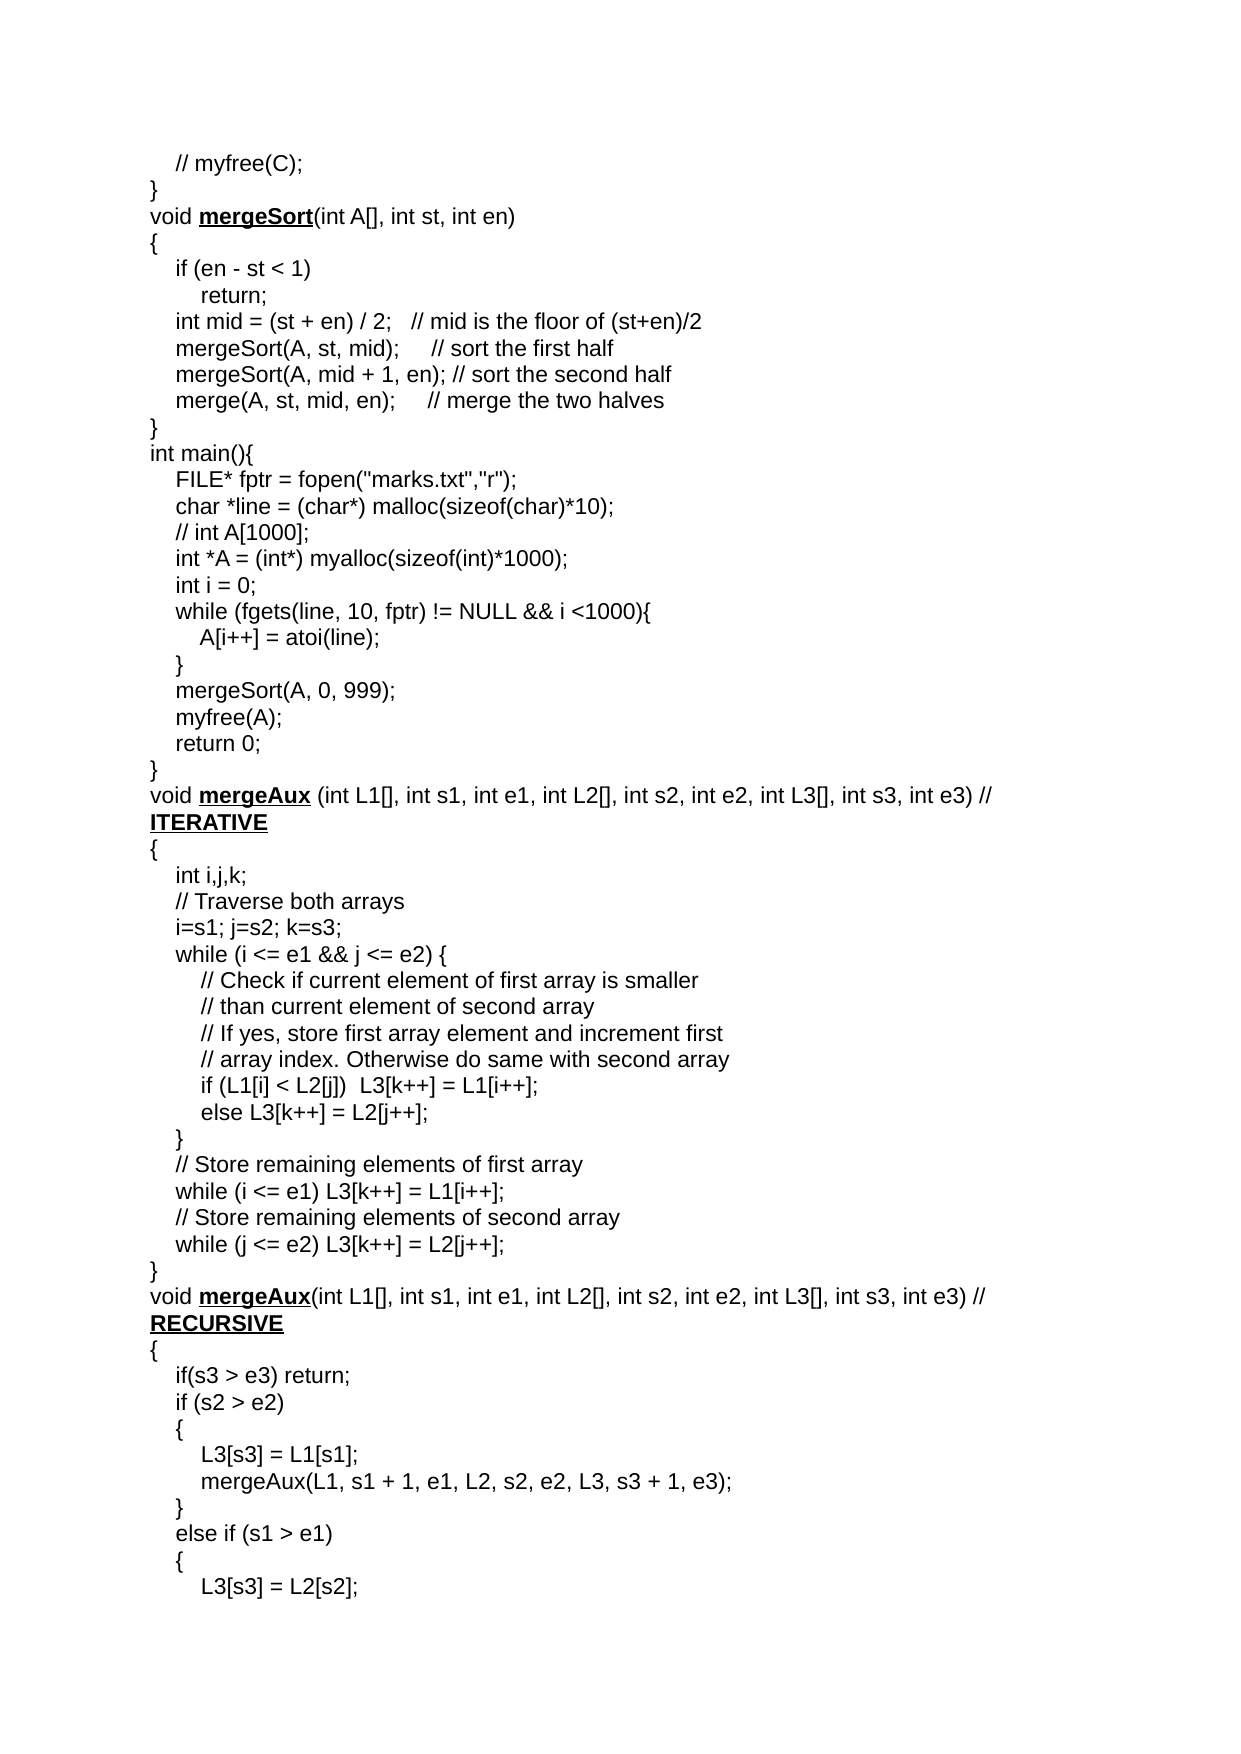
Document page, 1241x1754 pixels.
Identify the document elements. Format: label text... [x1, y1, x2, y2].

text return; [150, 282, 1090, 308]
text FILE* fptr = fopen("marks.txt","r"); [150, 466, 1090, 493]
text // Store remaining elements of first array [150, 1151, 1090, 1178]
text int main(){ [150, 440, 1090, 466]
text L3[s3] = L2[s2]; [150, 1573, 1090, 1599]
text // Store remaining elements of second array [150, 1204, 1090, 1231]
text if (en - st < 1) [150, 255, 1090, 282]
text mergeSort(A, st, mid); // sort the first half [150, 334, 1090, 361]
text } [150, 756, 1090, 782]
text } [150, 1257, 1090, 1283]
text else if (s1 > e1) [150, 1520, 1090, 1547]
text } [150, 1494, 1090, 1520]
text } [150, 1125, 1090, 1151]
text else L3[k++] = L2[j++]; [150, 1099, 1090, 1125]
text { [150, 835, 1090, 862]
text if (L1[i] < L2[j]) L3[k++] = L1[i++]; [150, 1072, 1090, 1099]
text if(s3 > e3) return; [150, 1362, 1090, 1389]
text } [150, 413, 1090, 440]
text while (fgets(line, 10, fptr) != NULL && i <1000){ [150, 598, 1090, 624]
text myfree(A); [150, 703, 1090, 730]
text while (i <= e1 && j <= e2) { [150, 941, 1090, 967]
text while (j <= e2) L3[k++] = L2[j++]; [150, 1231, 1090, 1257]
text int i,j,k; [150, 862, 1090, 888]
text char *line = (char*) malloc(sizeof(char)*10); [150, 493, 1090, 519]
text } [150, 176, 1090, 203]
text // array index. Otherwise do same with second array [150, 1046, 1090, 1072]
text int *A = (int*) myalloc(sizeof(int)*1000); [150, 545, 1090, 572]
text merge(A, st, mid, en); // merge the two halves [150, 387, 1090, 413]
text // than current element of second array [150, 993, 1090, 1020]
text { [150, 1336, 1090, 1362]
text } [150, 651, 1090, 677]
text // If yes, store first array element and increment first [150, 1020, 1090, 1046]
text if (s2 > e2) [150, 1389, 1090, 1415]
text // myfree(C); [150, 150, 1090, 176]
text { [150, 1415, 1090, 1441]
text { [150, 1547, 1090, 1573]
text while (i <= e1) L3[k++] = L1[i++]; [150, 1178, 1090, 1204]
text { [150, 229, 1090, 255]
text A[i++] = atoi(line); [150, 624, 1090, 651]
text i=s1; j=s2; k=s3; [150, 914, 1090, 941]
text // int A[1000]; [150, 519, 1090, 545]
text mergeSort(A, 0, 999); [150, 677, 1090, 703]
text void mergeAux (int L1[], int s1, int e1, int L2[], int s2, int e2, int L3[], int s3, int e3) // ITERATIVE [150, 782, 1090, 835]
text int mid = (st + en) / 2; // mid is the floor of (st+en)/2 [150, 308, 1090, 334]
text mergeSort(A, mid + 1, en); // sort the second half [150, 361, 1090, 387]
text void mergeSort(int A[], int st, int en) [150, 203, 1090, 229]
text return 0; [150, 730, 1090, 756]
text L3[s3] = L1[s1]; [150, 1441, 1090, 1468]
text int i = 0; [150, 572, 1090, 598]
text // Check if current element of first array is smaller [150, 967, 1090, 993]
text void mergeAux(int L1[], int s1, int e1, int L2[], int s2, int e2, int L3[], int s3, int e3) // RECURSIVE [150, 1283, 1090, 1336]
text mergeAux(L1, s1 + 1, e1, L2, s2, e2, L3, s3 + 1, e3); [150, 1468, 1090, 1494]
text // Traverse both arrays [150, 888, 1090, 914]
